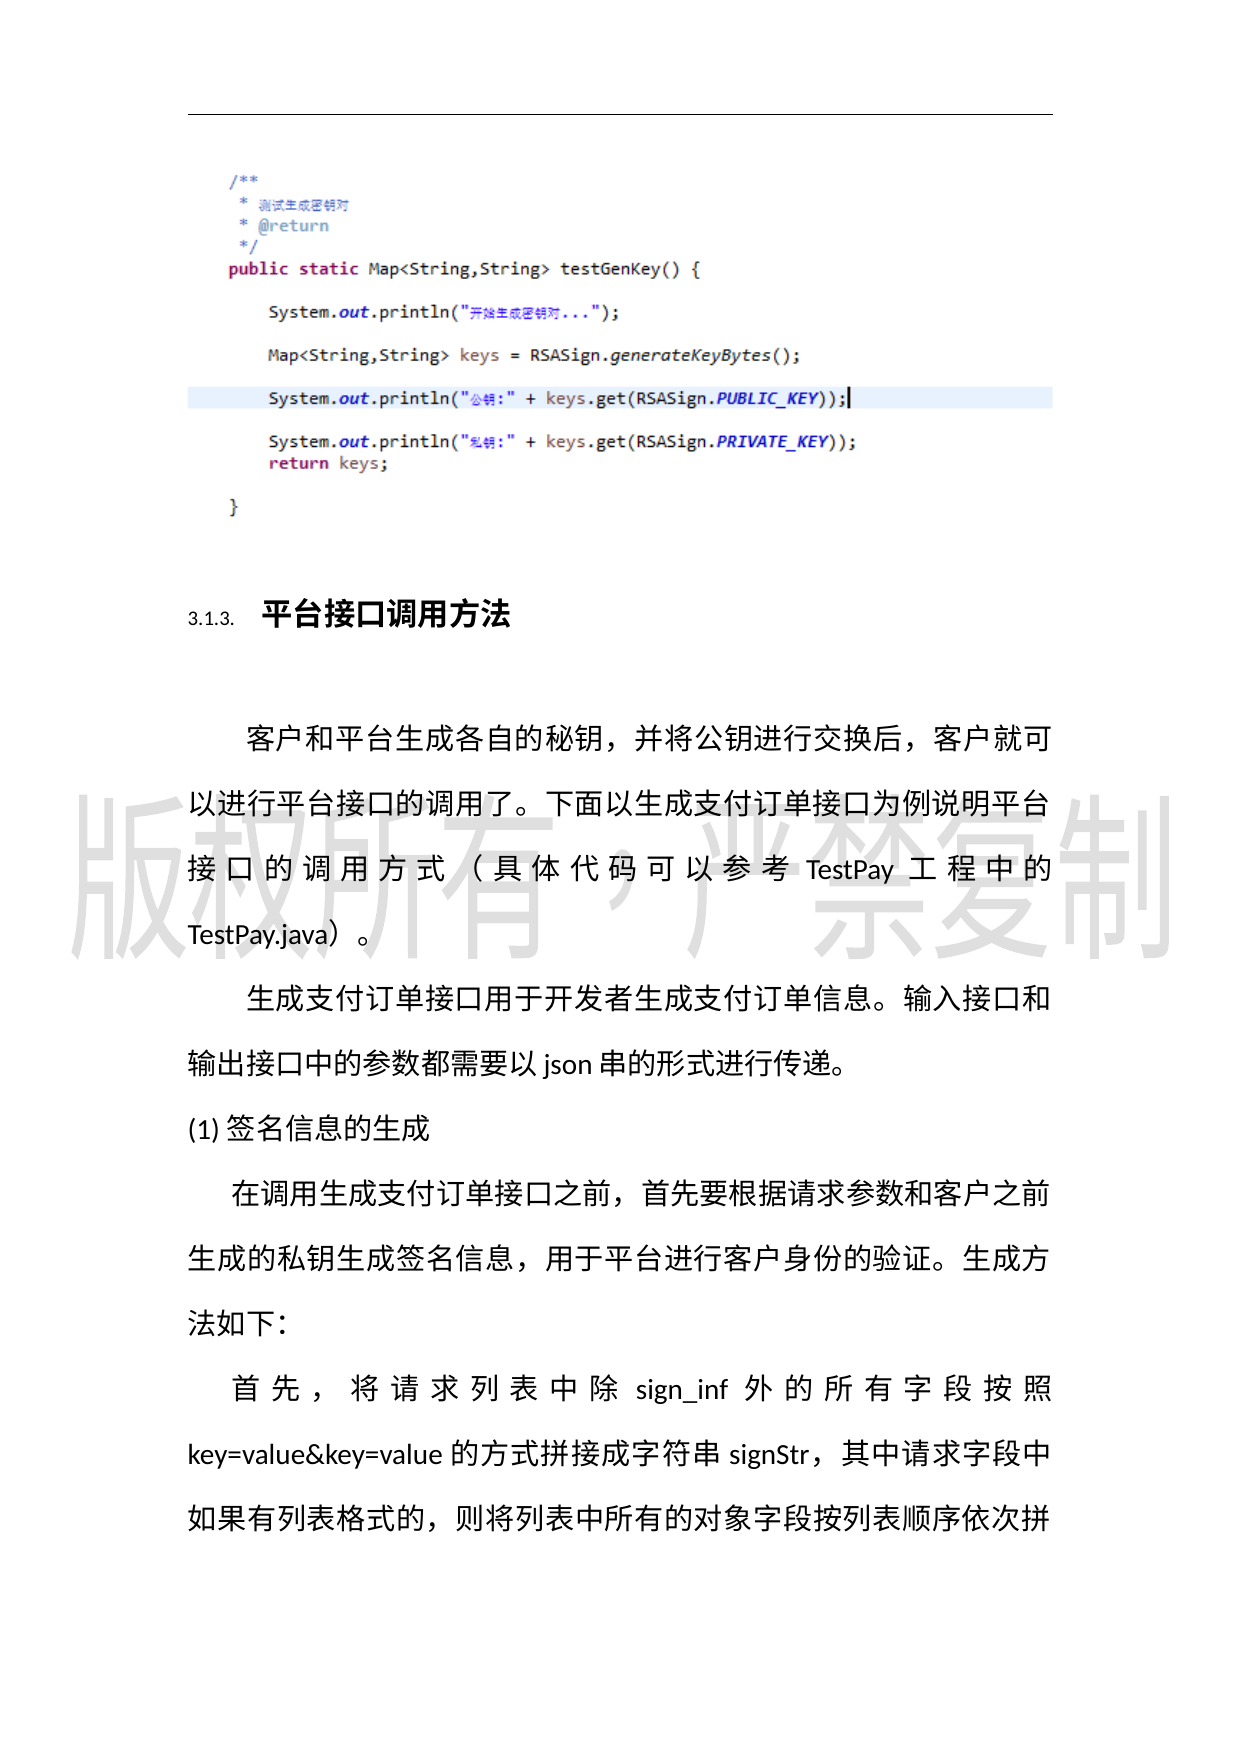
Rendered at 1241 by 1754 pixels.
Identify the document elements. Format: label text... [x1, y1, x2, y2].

picture [187, 162, 1053, 528]
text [187, 1354, 1053, 1549]
list 签名信息的生成 [187, 1094, 1053, 1159]
text 在调用生成支付订单接口之前，首先要根据请求参数和客户之前生成的私钥生成签名信息，用于平台进行客户身份的验证。生成方法如下： [187, 1159, 1053, 1354]
text 生成支付订单接口用于开发者生成支付订单信息。输入接口和输出接口中的参数都需要以json串的形式进行传递。 [187, 964, 1053, 1094]
subtitle 平台接口调用方法 [187, 579, 1053, 644]
text 客户和平台生成各自的秘钥，并将公钥进行交换后，客户就可以进行平台接口的调用了。下面以生成支付订单接口为例说明平台接口的调用方式（具体代码可以参考TestPay工程中的TestPay.java）。 [187, 704, 1053, 964]
